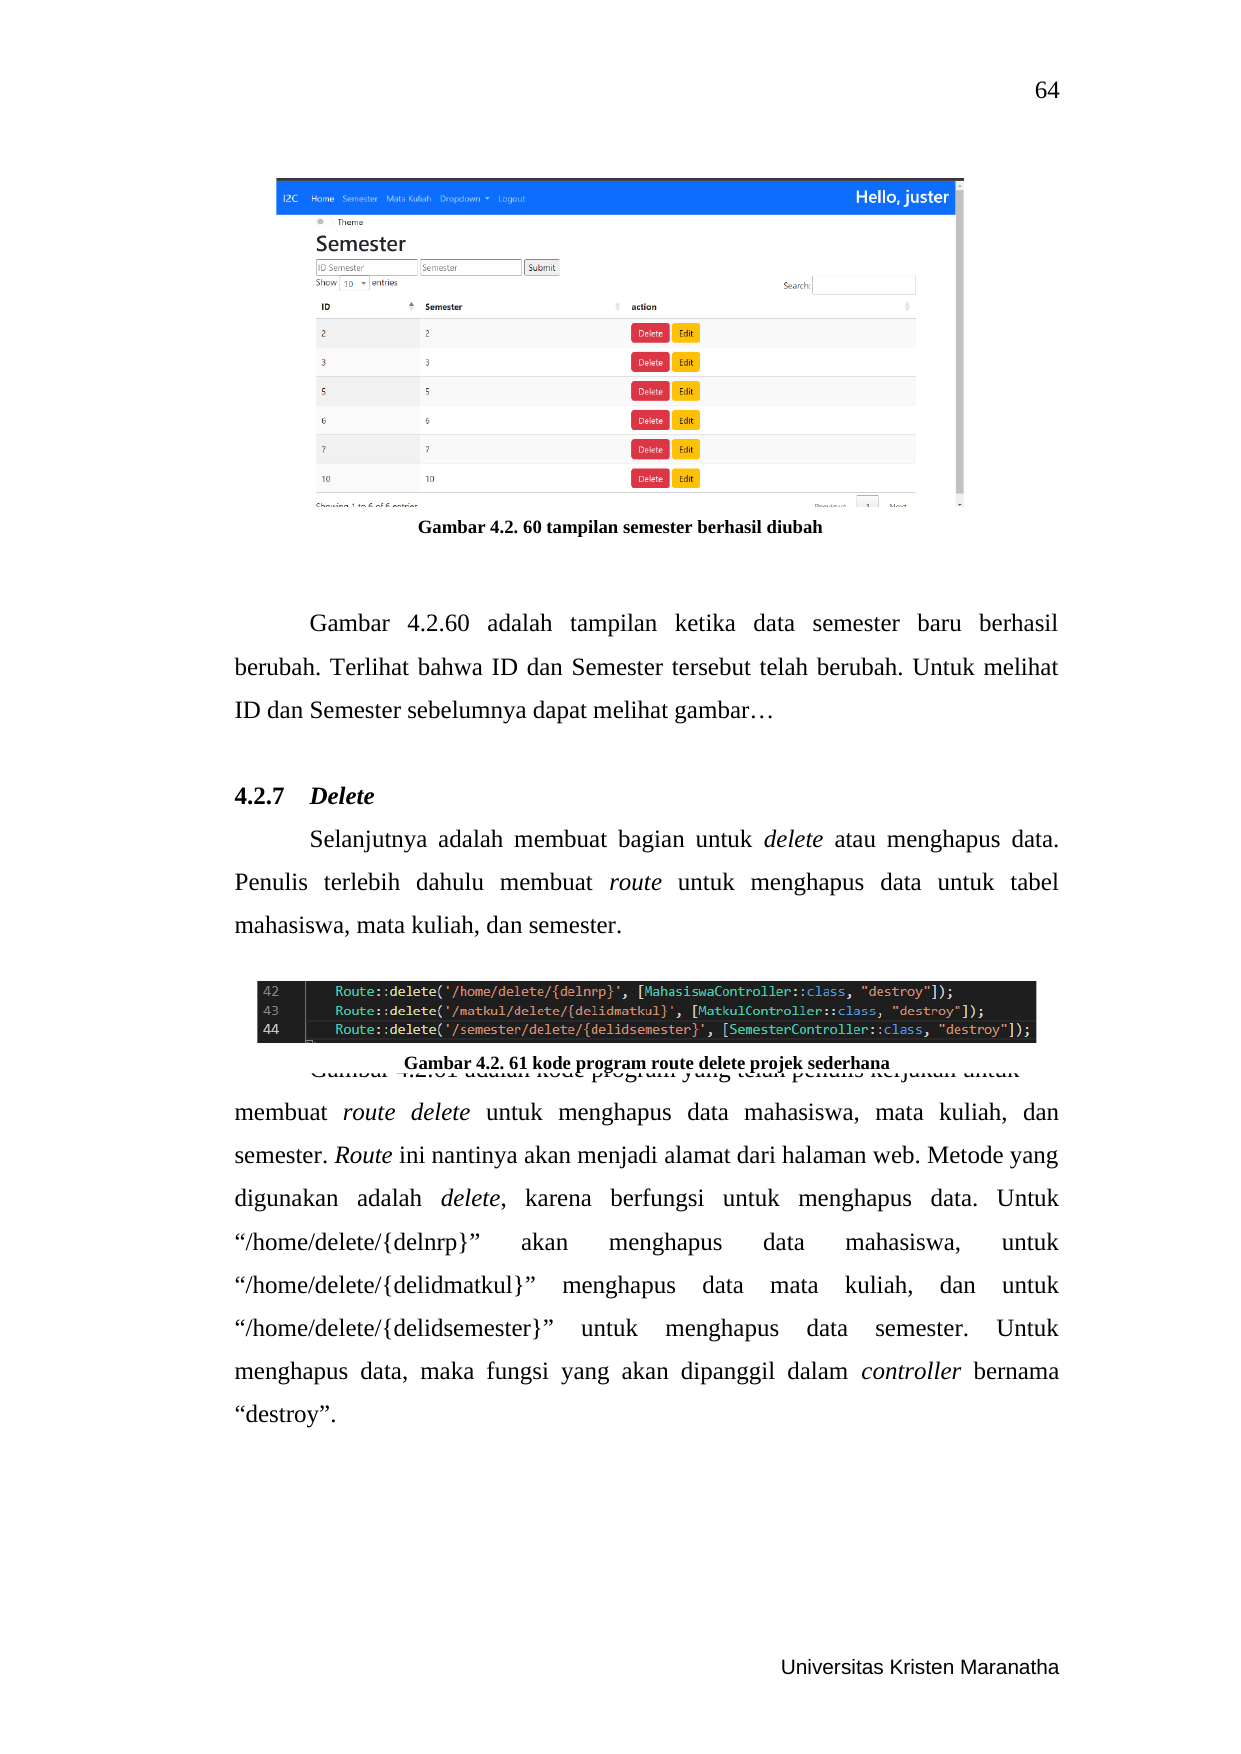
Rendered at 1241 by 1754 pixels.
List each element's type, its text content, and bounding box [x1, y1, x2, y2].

text Gambar 4.2.60 adalah tampilan ketika data semester baru berhasil berubah. Terlihat bahwa ID dan Semester tersebut telah berubah. Untuk melihat ID dan Semester sebelumnya dapat melihat gambar… [234, 608, 1059, 723]
text Gambar 4.2.61 adalah kode program yang telah penulis kerjakan untuk membuat route delete untuk menghapus data mahasiswa, mata kuliah, dan semester. Route ini nantinya akan menjadi alamat dari halaman web. Metode yang digunakan adalah delete, karena berfungsi untuk menghapus data. Untuk “/home/delete/{delnrp}” akan menghapus data mahasiswa, untuk “/home/delete/{delidmatkul}” menghapus data mata kuliah, dan untuk “/home/delete/{delidsemester}” untuk menghapus data semester. Untuk menghapus data, maka fungsi yang akan dipanggil dalam controller bernama “destroy”. [234, 997, 1059, 1428]
picture [257, 981, 1037, 1043]
picture [276, 178, 964, 507]
subtitle 4.2.7 Delete [234, 781, 1059, 810]
text Selanjutnya adalah membuat bagian untuk delete atau menghapus data. Penulis terlebih dahulu membuat route untuk menghapus data untuk tabel mahasiswa, mata kuliah, dan semester. [234, 824, 1059, 939]
